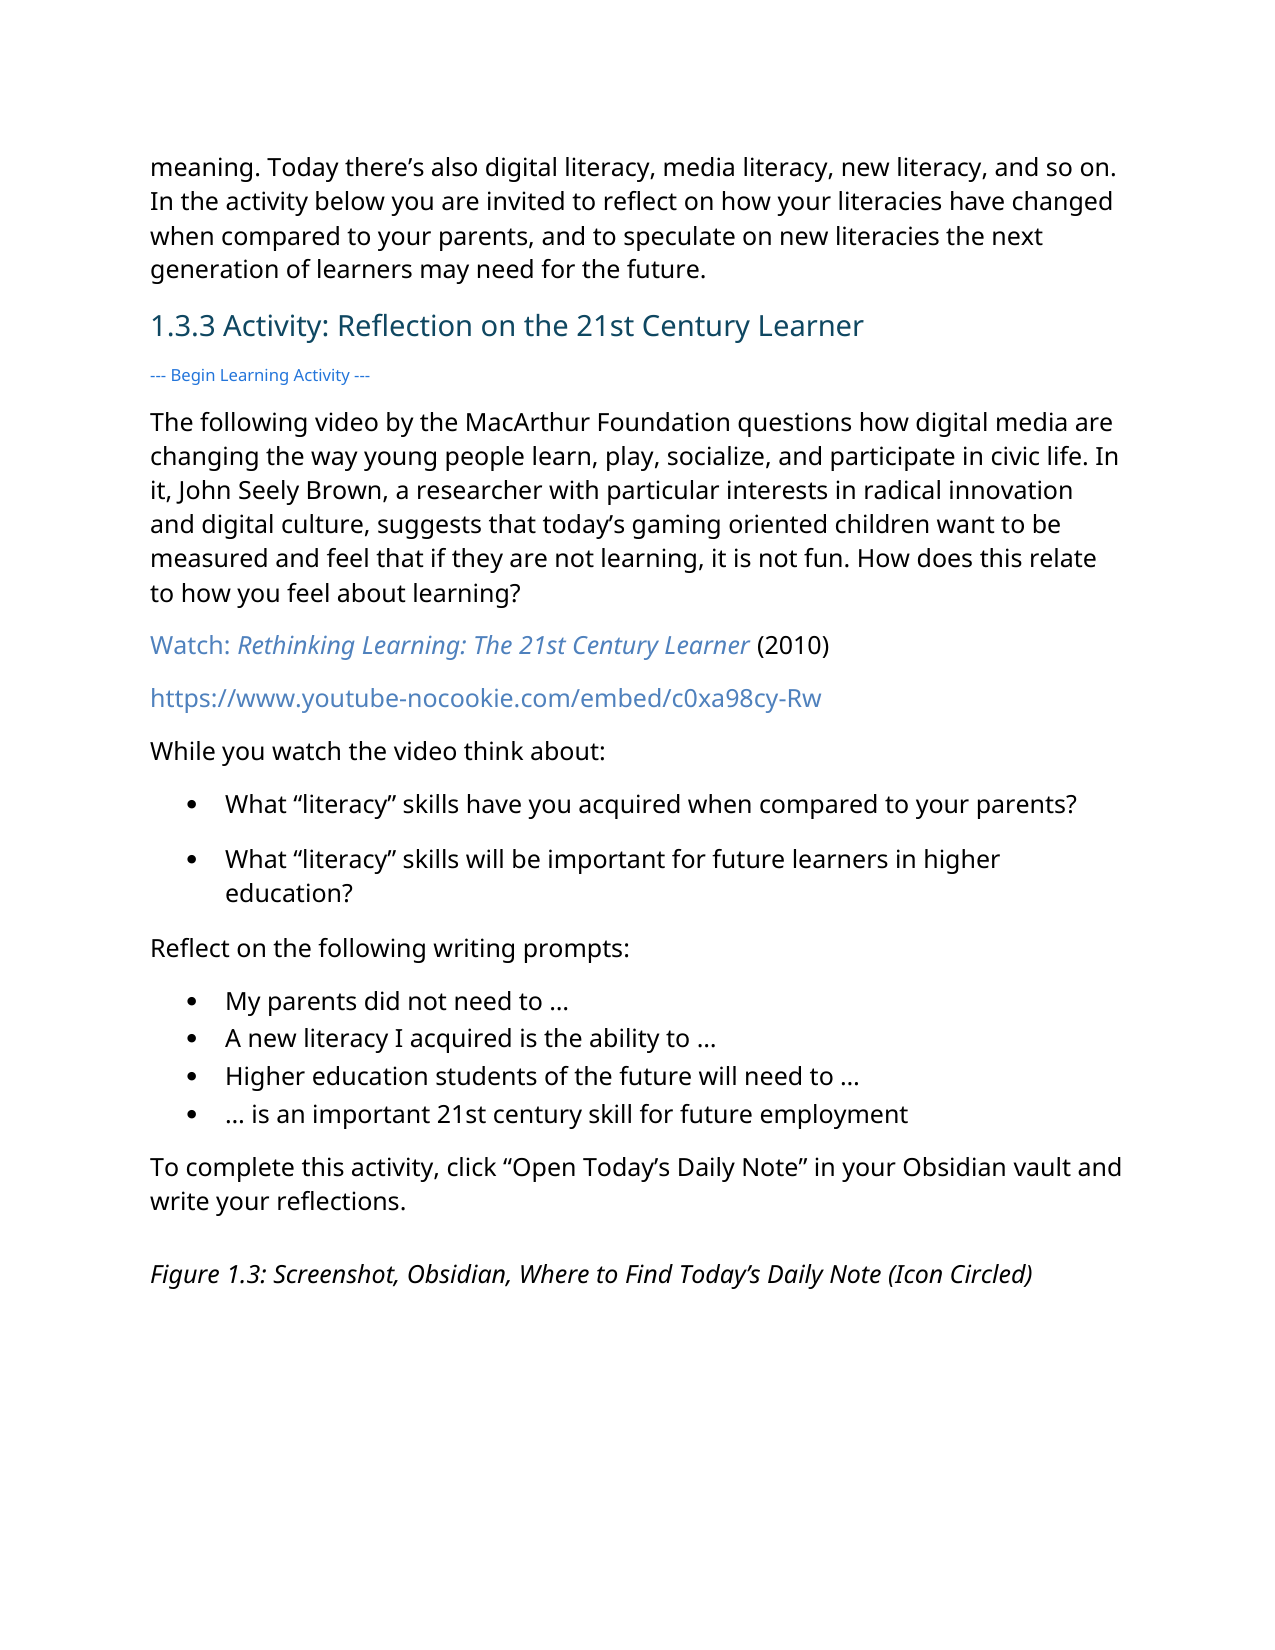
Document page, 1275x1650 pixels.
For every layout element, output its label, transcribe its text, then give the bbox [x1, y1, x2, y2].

list What “literacy” skills will be important for future learners in higher education? [187, 841, 1125, 909]
text --- Begin Learning Activity --- [150, 363, 1125, 386]
list Higher education students of the future will need to … [187, 1059, 1125, 1093]
text https://www.youtube-nocookie.com/embed/c0xa98cy-Rw [150, 681, 1125, 715]
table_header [139, 1236, 1114, 1304]
text Watch: Rethinking Learning: The 21st Century Learner (2010) [150, 628, 1125, 662]
text Reflect on the following writing prompts: [150, 930, 1125, 964]
list My parents did not need to … [187, 983, 1125, 1017]
list What “literacy” skills have you acquired when compared to your parents? [187, 786, 1125, 821]
list … is an important 21st century skill for future employment [187, 1097, 1125, 1131]
text The following video by the MacArthur Foundation questions how digital media are changing the way young people learn, play, socialize, and participate in civic life. In it, John Seely Brown, a researcher with particular interests in radical innovation and digital culture, suggests that today’s gaming oriented children want to be measured and feel that if they are not learning, it is not fun. How does this relate to how you feel about learning? [150, 405, 1125, 609]
text To complete this activity, click “Open Today’s Daily Note” in your Obsidian vault and write your reflections. [150, 1149, 1125, 1217]
text While you watch the video think about: [150, 734, 1125, 768]
subtitle 1.3.3 Activity: Reflection on the 21st Century Learner [150, 305, 1125, 345]
list A new literacy I acquired is the ability to … [187, 1021, 1125, 1055]
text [150, 150, 1125, 286]
